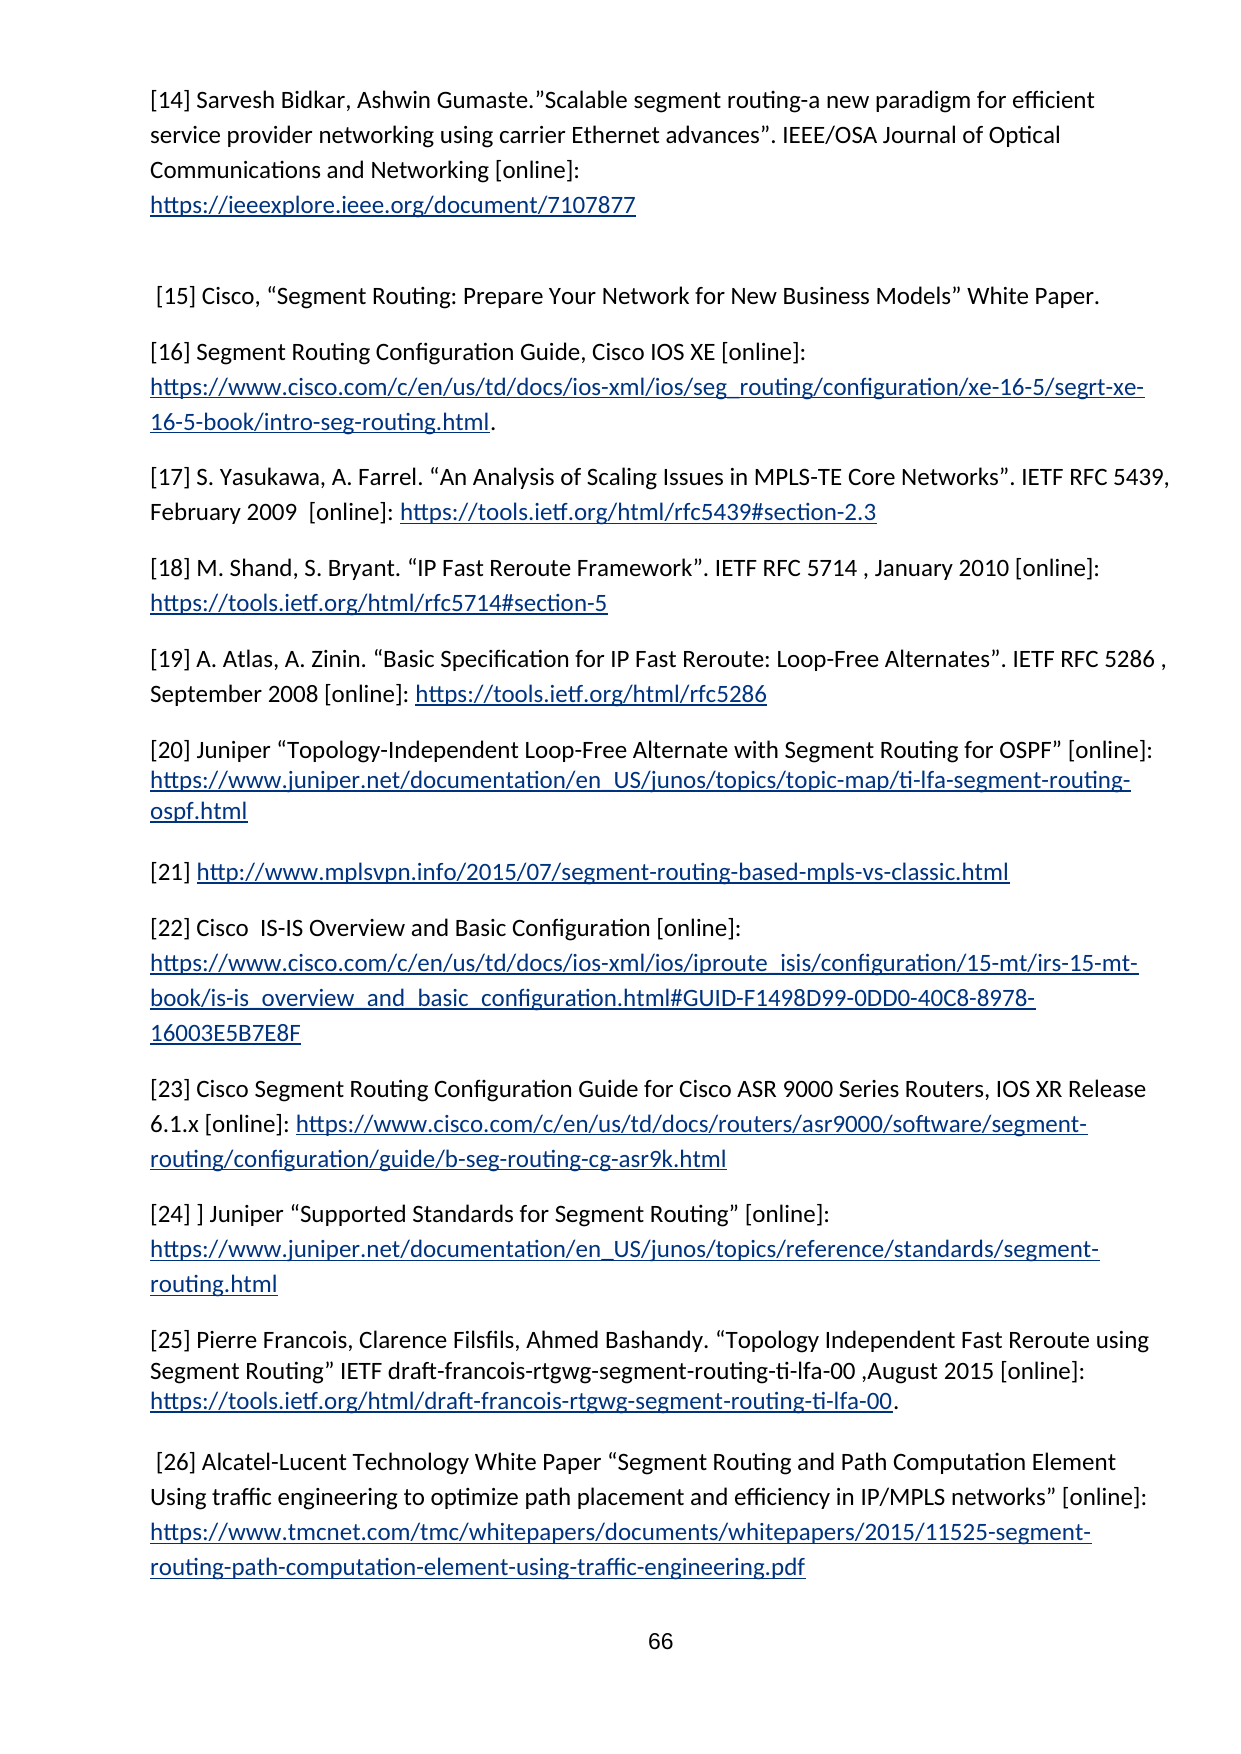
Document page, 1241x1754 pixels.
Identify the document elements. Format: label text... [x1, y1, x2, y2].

text [20] Juniper “Topology-Independent Loop-Free Alternate with Segment Routing for OSPF” [online]: https://www.juniper.net/documentation/en_US/junos/topics/topic-map/ti-lfa-segment-routing-ospf.html [150, 734, 1171, 826]
text [15] Cisco, “Segment Routing: Prepare Your Network for New Business Models” White Paper. [150, 280, 1171, 310]
text [19] A. Atlas, A. Zinin. “Basic Specification for IP Fast Reroute: Loop-Free Alternates”. IETF RFC 5286 , September 2008 [online]: https://tools.ietf.org/html/rfc5286 [150, 643, 1171, 709]
text [23] Cisco Segment Routing Configuration Guide for Cisco ASR 9000 Series Routers, IOS XR Release 6.1.x [online]: https://www.cisco.com/c/en/us/td/docs/routers/asr9000/software/segment-routing/configuration/guide/b-seg-routing-cg-asr9k.html [150, 1073, 1171, 1173]
text [14] Sarvesh Bidkar, Ashwin Gumaste.”Scalable segment routing-a new paradigm for efficient service provider networking using carrier Ethernet advances”. IEEE/OSA Journal of Optical Communications and Networking [online]: [150, 84, 1171, 184]
text [17] S. Yasukawa, A. Farrel. “An Analysis of Scaling Issues in MPLS-TE Core Networks”. IETF RFC 5439, February 2009 [online]: https://tools.ietf.org/html/rfc5439#section-2.3 [150, 461, 1171, 527]
text [18] M. Shand, S. Bryant. “IP Fast Reroute Framework”. IETF RFC 5714 , January 2010 [online]: https://tools.ietf.org/html/rfc5714#section-5 [150, 552, 1171, 618]
text [16] Segment Routing Configuration Guide, Cisco IOS XE [online]: https://www.cisco.com/c/en/us/td/docs/ios-xml/ios/seg_routing/configuration/xe-16-5/segrt-xe-16-5-book/intro-seg-routing.html. [150, 336, 1171, 436]
text [26] Alcatel-Lucent Technology White Paper “Segment Routing and Path Computation Element Using traffic engineering to optimize path placement and efficiency in IP/MPLS networks” [online]: https://www.tmcnet.com/tmc/whitepapers/documents/whitepapers/2015/11525-segment-routing-path-computation-element-using-traffic-engineering.pdf [150, 1446, 1171, 1582]
text [24] ] Juniper “Supported Standards for Segment Routing” [online]: https://www.juniper.net/documentation/en_US/junos/topics/reference/standards/segment-routing.html [150, 1198, 1171, 1299]
text [25] Pierre Francois, Clarence Filsfils, Ahmed Bashandy. “Topology Independent Fast Reroute using Segment Routing” IETF draft-francois-rtgwg-segment-routing-ti-lfa-00 ,August 2015 [online]: https://tools.ietf.org/html/draft-francois-rtgwg-segment-routing-ti-lfa-00. [150, 1324, 1171, 1416]
text [21] http://www.mplsvpn.info/2015/07/segment-routing-based-mpls-vs-classic.html [150, 856, 1171, 887]
text https://ieeexplore.ieee.org/document/7107877 [150, 189, 1171, 219]
text [22] Cisco IS-IS Overview and Basic Configuration [online]: https://www.cisco.com/c/en/us/td/docs/ios-xml/ios/iproute_isis/configuration/15-mt/irs-15-mt-book/is-is_overview_and_basic_configuration.html#GUID-F1498D99-0DD0-40C8-8978-16003E5B7E8F [150, 912, 1171, 1047]
